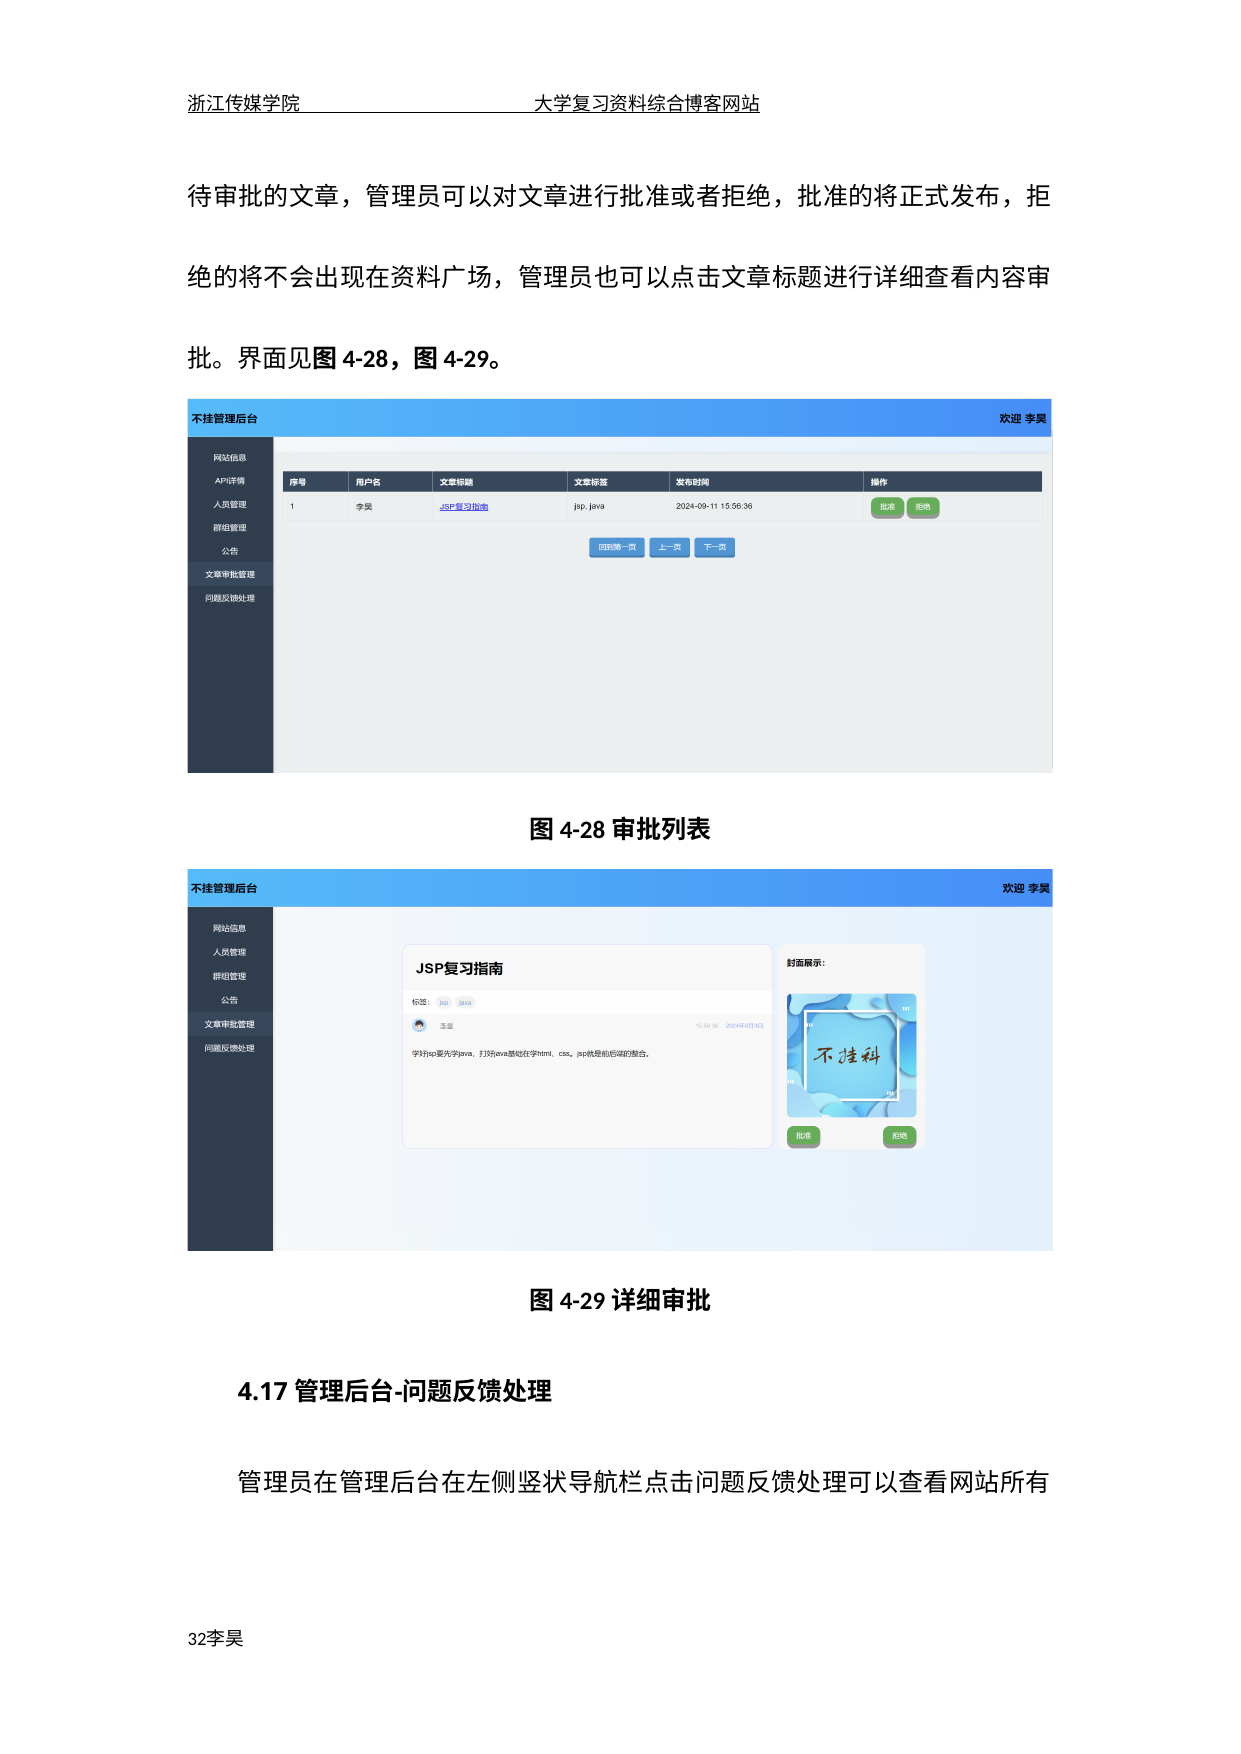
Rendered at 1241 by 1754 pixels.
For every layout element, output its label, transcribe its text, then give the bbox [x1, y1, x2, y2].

picture [187, 398, 1053, 773]
subtitle 4.17 管理后台-问题反馈处理 [187, 1357, 1053, 1422]
text 图4-28 审批列表 [187, 795, 1053, 860]
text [187, 162, 1053, 389]
picture [187, 869, 1053, 1251]
text 图4-29 详细审批 [187, 1266, 1053, 1331]
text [187, 1448, 1053, 1513]
